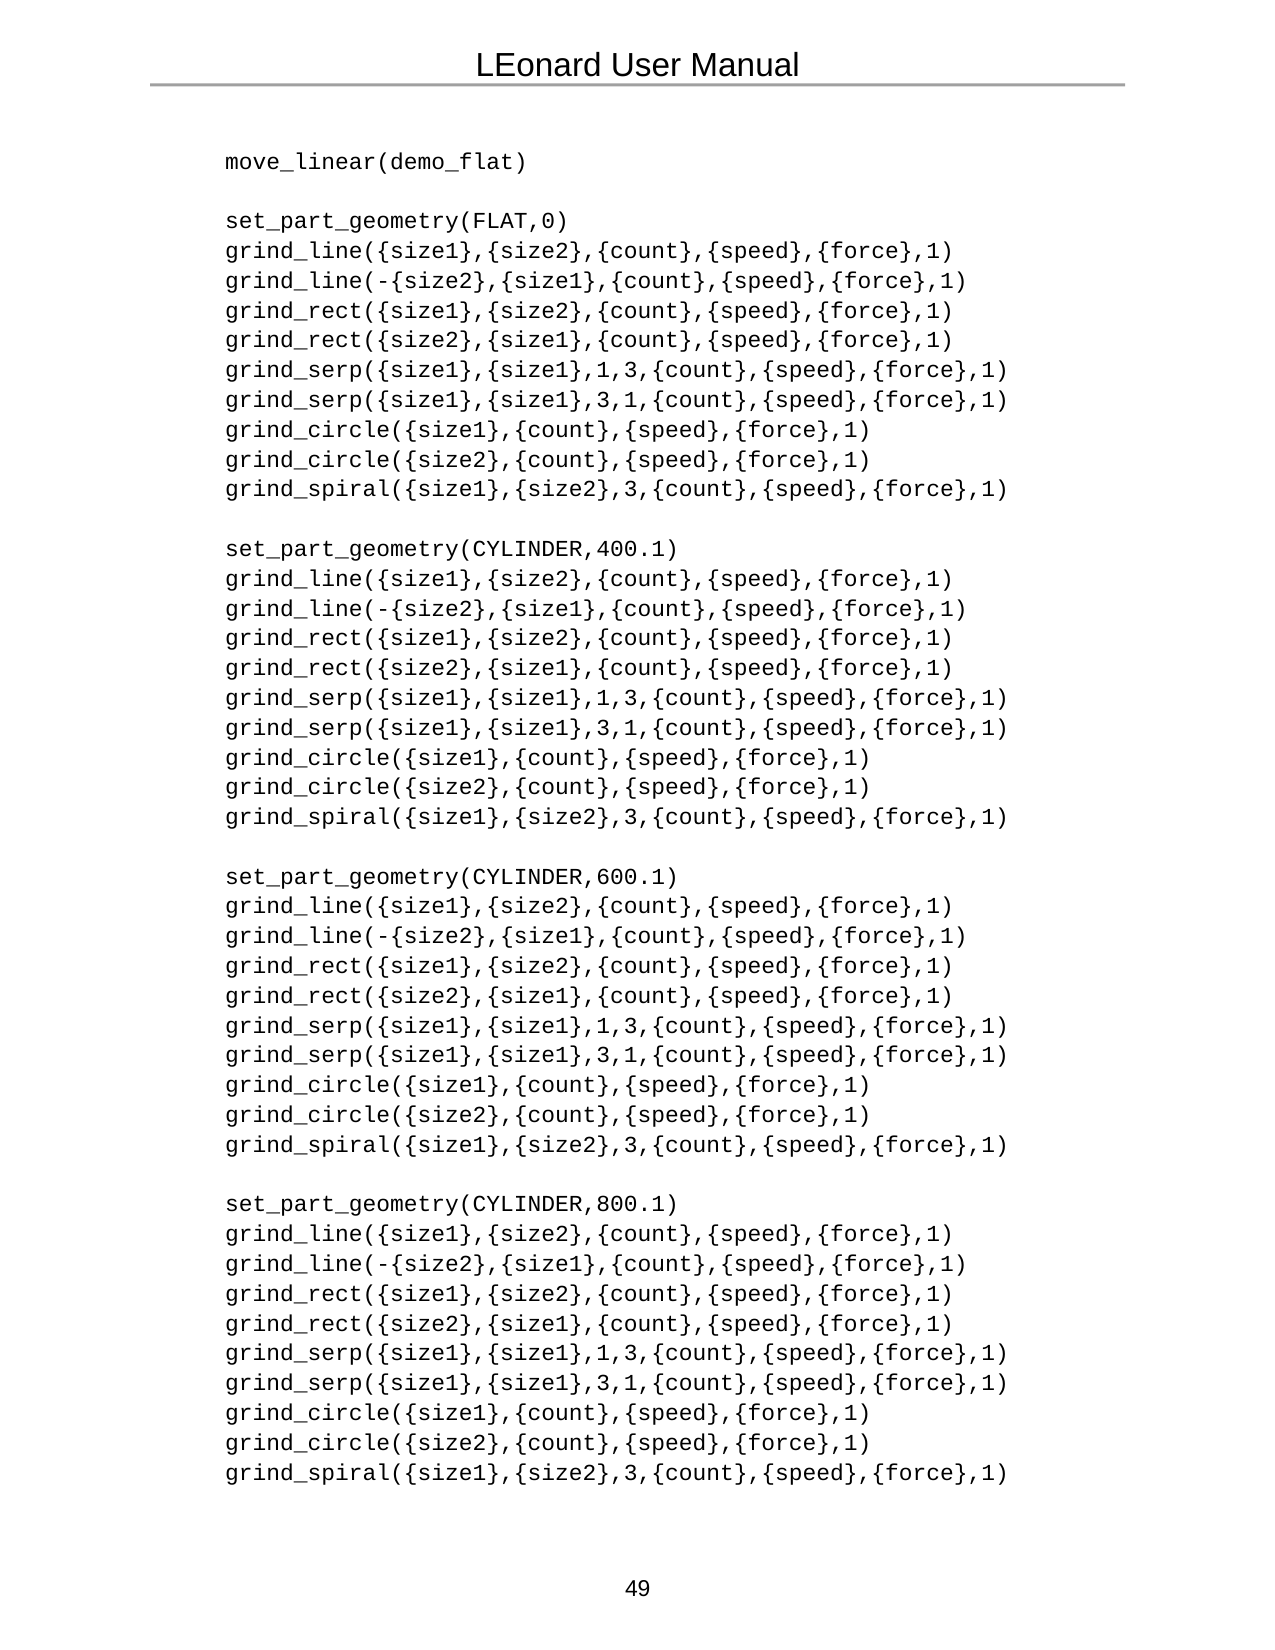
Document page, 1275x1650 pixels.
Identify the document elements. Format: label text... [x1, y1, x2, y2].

text grind_spiral({size1},{size2},3,{count},{speed},{force},1) [225, 1461, 1125, 1487]
text grind_circle({size1},{count},{speed},{force},1) [225, 1073, 1125, 1099]
text grind_spiral({size1},{size2},3,{count},{speed},{force},1) [225, 1133, 1125, 1159]
text grind_circle({size2},{count},{speed},{force},1) [225, 448, 1125, 474]
text grind_spiral({size1},{size2},3,{count},{speed},{force},1) [225, 478, 1125, 504]
text grind_rect({size2},{size1},{count},{speed},{force},1) [225, 329, 1125, 355]
text grind_serp({size1},{size1},1,3,{count},{speed},{force},1) [225, 686, 1125, 712]
text grind_line({size1},{size2},{count},{speed},{force},1) [225, 239, 1125, 265]
text grind_line(-{size2},{size1},{count},{speed},{force},1) [225, 597, 1125, 623]
text set_part_geometry(FLAT,0) [225, 209, 1125, 236]
text grind_rect({size2},{size1},{count},{speed},{force},1) [225, 656, 1125, 682]
text grind_serp({size1},{size1},1,3,{count},{speed},{force},1) [225, 1014, 1125, 1040]
text grind_serp({size1},{size1},1,3,{count},{speed},{force},1) [225, 1342, 1125, 1368]
text set_part_geometry(CYLINDER,600.1) [225, 865, 1125, 891]
text grind_circle({size2},{count},{speed},{force},1) [225, 1431, 1125, 1457]
text grind_line({size1},{size2},{count},{speed},{force},1) [225, 895, 1125, 921]
text grind_line({size1},{size2},{count},{speed},{force},1) [225, 567, 1125, 593]
text grind_circle({size1},{count},{speed},{force},1) [225, 1401, 1125, 1427]
text grind_serp({size1},{size1},3,1,{count},{speed},{force},1) [225, 1371, 1125, 1397]
text grind_line({size1},{size2},{count},{speed},{force},1) [225, 1222, 1125, 1248]
text set_part_geometry(CYLINDER,800.1) [225, 1193, 1125, 1219]
text move_linear(demo_flat) [225, 150, 1125, 176]
text grind_circle({size1},{count},{speed},{force},1) [225, 746, 1125, 772]
text grind_rect({size1},{size2},{count},{speed},{force},1) [225, 627, 1125, 653]
text grind_spiral({size1},{size2},3,{count},{speed},{force},1) [225, 805, 1125, 831]
text grind_circle({size2},{count},{speed},{force},1) [225, 776, 1125, 802]
text grind_serp({size1},{size1},3,1,{count},{speed},{force},1) [225, 716, 1125, 742]
text set_part_geometry(CYLINDER,400.1) [225, 537, 1125, 563]
text grind_line(-{size2},{size1},{count},{speed},{force},1) [225, 1252, 1125, 1278]
text grind_serp({size1},{size1},3,1,{count},{speed},{force},1) [225, 388, 1125, 414]
text grind_serp({size1},{size1},1,3,{count},{speed},{force},1) [225, 358, 1125, 384]
text grind_line(-{size2},{size1},{count},{speed},{force},1) [225, 924, 1125, 951]
text grind_circle({size1},{count},{speed},{force},1) [225, 418, 1125, 444]
text grind_rect({size1},{size2},{count},{speed},{force},1) [225, 954, 1125, 980]
text grind_rect({size1},{size2},{count},{speed},{force},1) [225, 299, 1125, 325]
text grind_circle({size2},{count},{speed},{force},1) [225, 1103, 1125, 1129]
text grind_rect({size2},{size1},{count},{speed},{force},1) [225, 984, 1125, 1010]
text grind_rect({size1},{size2},{count},{speed},{force},1) [225, 1282, 1125, 1308]
text grind_line(-{size2},{size1},{count},{speed},{force},1) [225, 269, 1125, 295]
text grind_rect({size2},{size1},{count},{speed},{force},1) [225, 1312, 1125, 1338]
text grind_serp({size1},{size1},3,1,{count},{speed},{force},1) [225, 1044, 1125, 1070]
